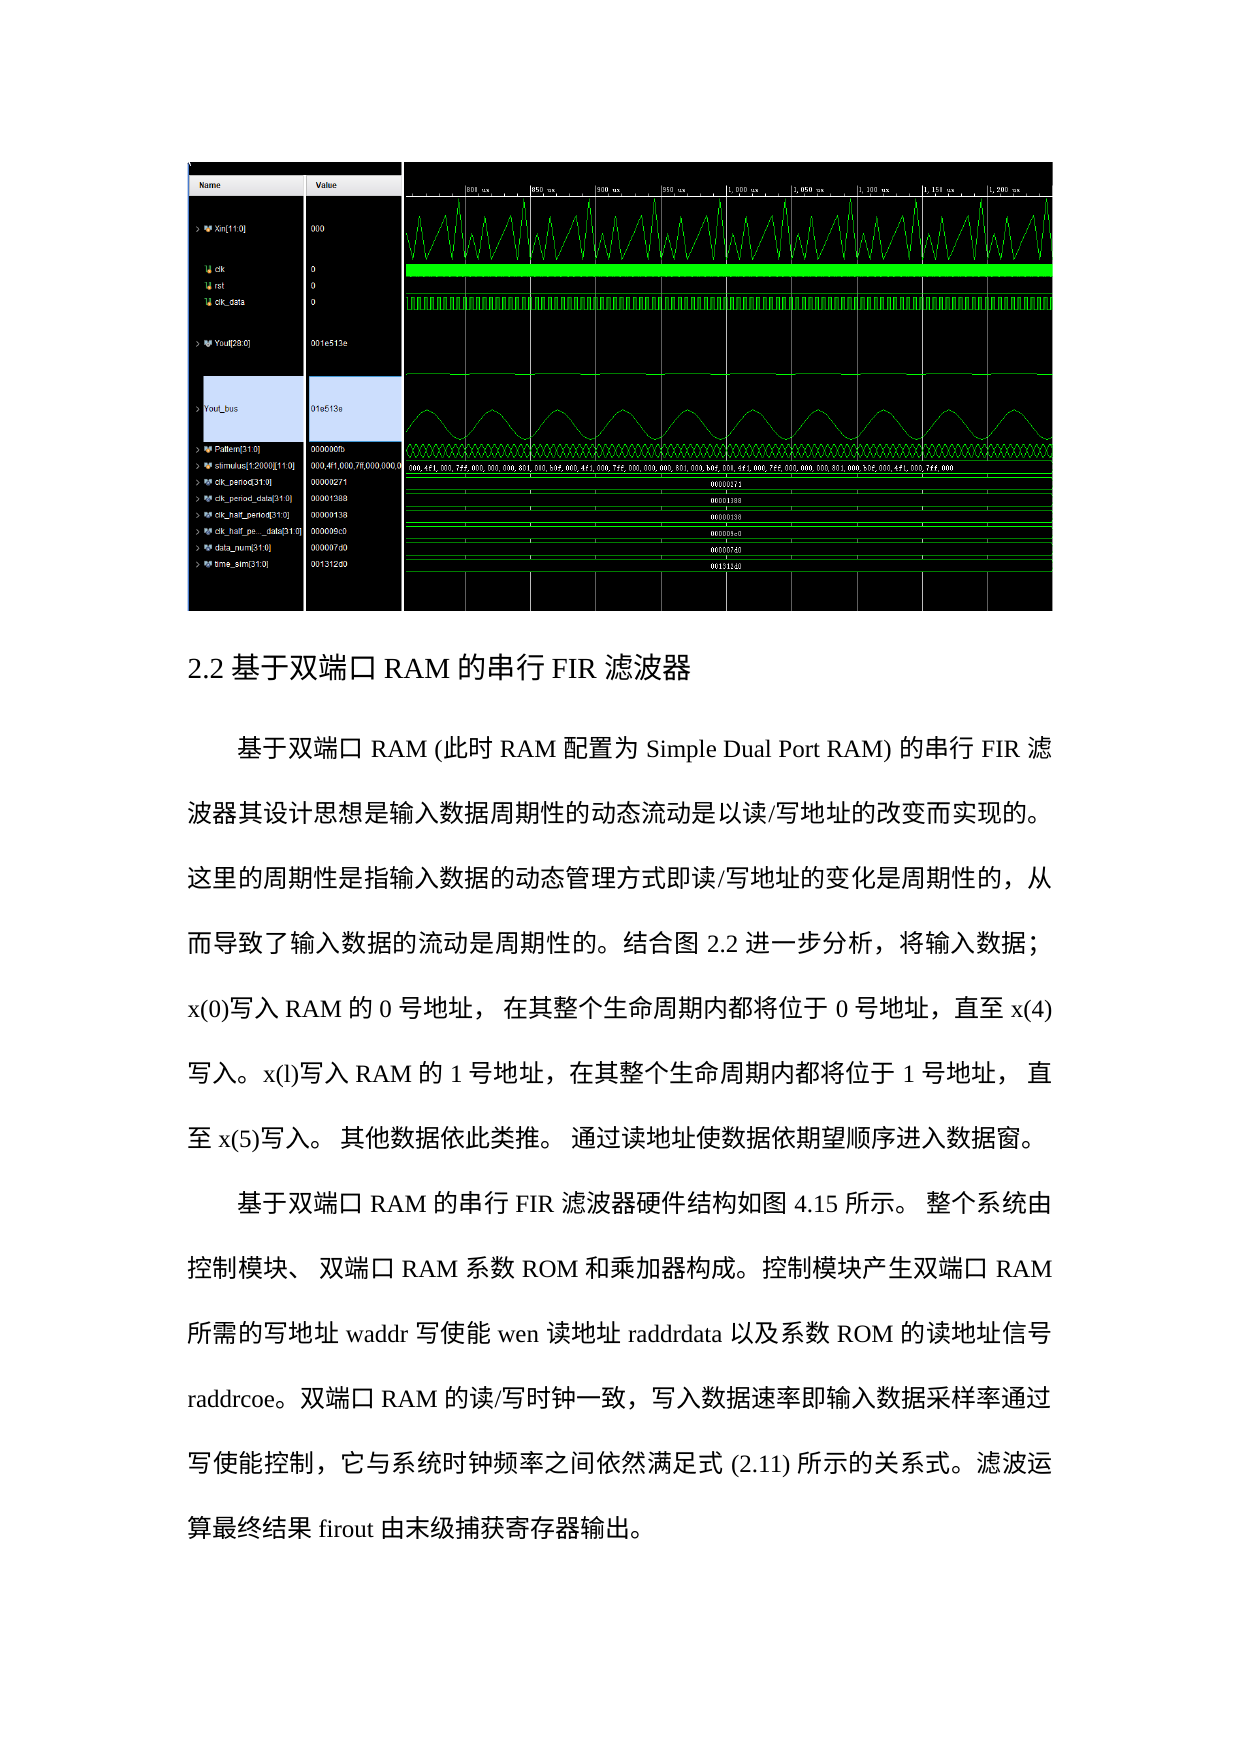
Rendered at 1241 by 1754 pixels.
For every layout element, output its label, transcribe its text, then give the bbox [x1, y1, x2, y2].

text 2.2 基于双端口 RAM 的串行 FIR 滤波器 [187, 633, 1053, 698]
picture [187, 162, 1053, 611]
text 基于双端口 RAM 的串行 FIR 滤波器硬件结构如图 4.15 所示。 整个系统由控制模块、 双端口 RAM 系数 ROM 和乘加器构成。控制模块产生双端口 RAM 所需的写地址 waddr 写使能 wen 读地址 raddrdata 以及系数 ROM 的读地址信号 raddrcoe。双端口 RAM 的读/写时钟一致，写入数据速率即输入数据采样率通过写使能控制，它与系统时钟频率之间依然满足式 (2.11) 所示的关系式。滤波运算最终结果 firout 由末级捕获寄存器输出。 [187, 1169, 1053, 1559]
text 基于双端口 RAM (此时 RAM 配置为 Simple Dual Port RAM) 的串行 FIR 滤波器其设计思想是输入数据周期性的动态流动是以读/写地址的改变而实现的。这里的周期性是指输入数据的动态管理方式即读/写地址的变化是周期性的，从而导致了输入数据的流动是周期性的。结合图 2.2 进一步分析，将输入数据；x(0)写入 RAM 的 0 号地址， 在其整个生命周期内都将位于 0 号地址，直至 x(4)写入。x(l)写入 RAM 的 1 号地址，在其整个生命周期内都将位于 1 号地址， 直至 x(5)写入。 其他数据依此类推。 通过读地址使数据依期望顺序进入数据窗。 [187, 714, 1053, 1169]
